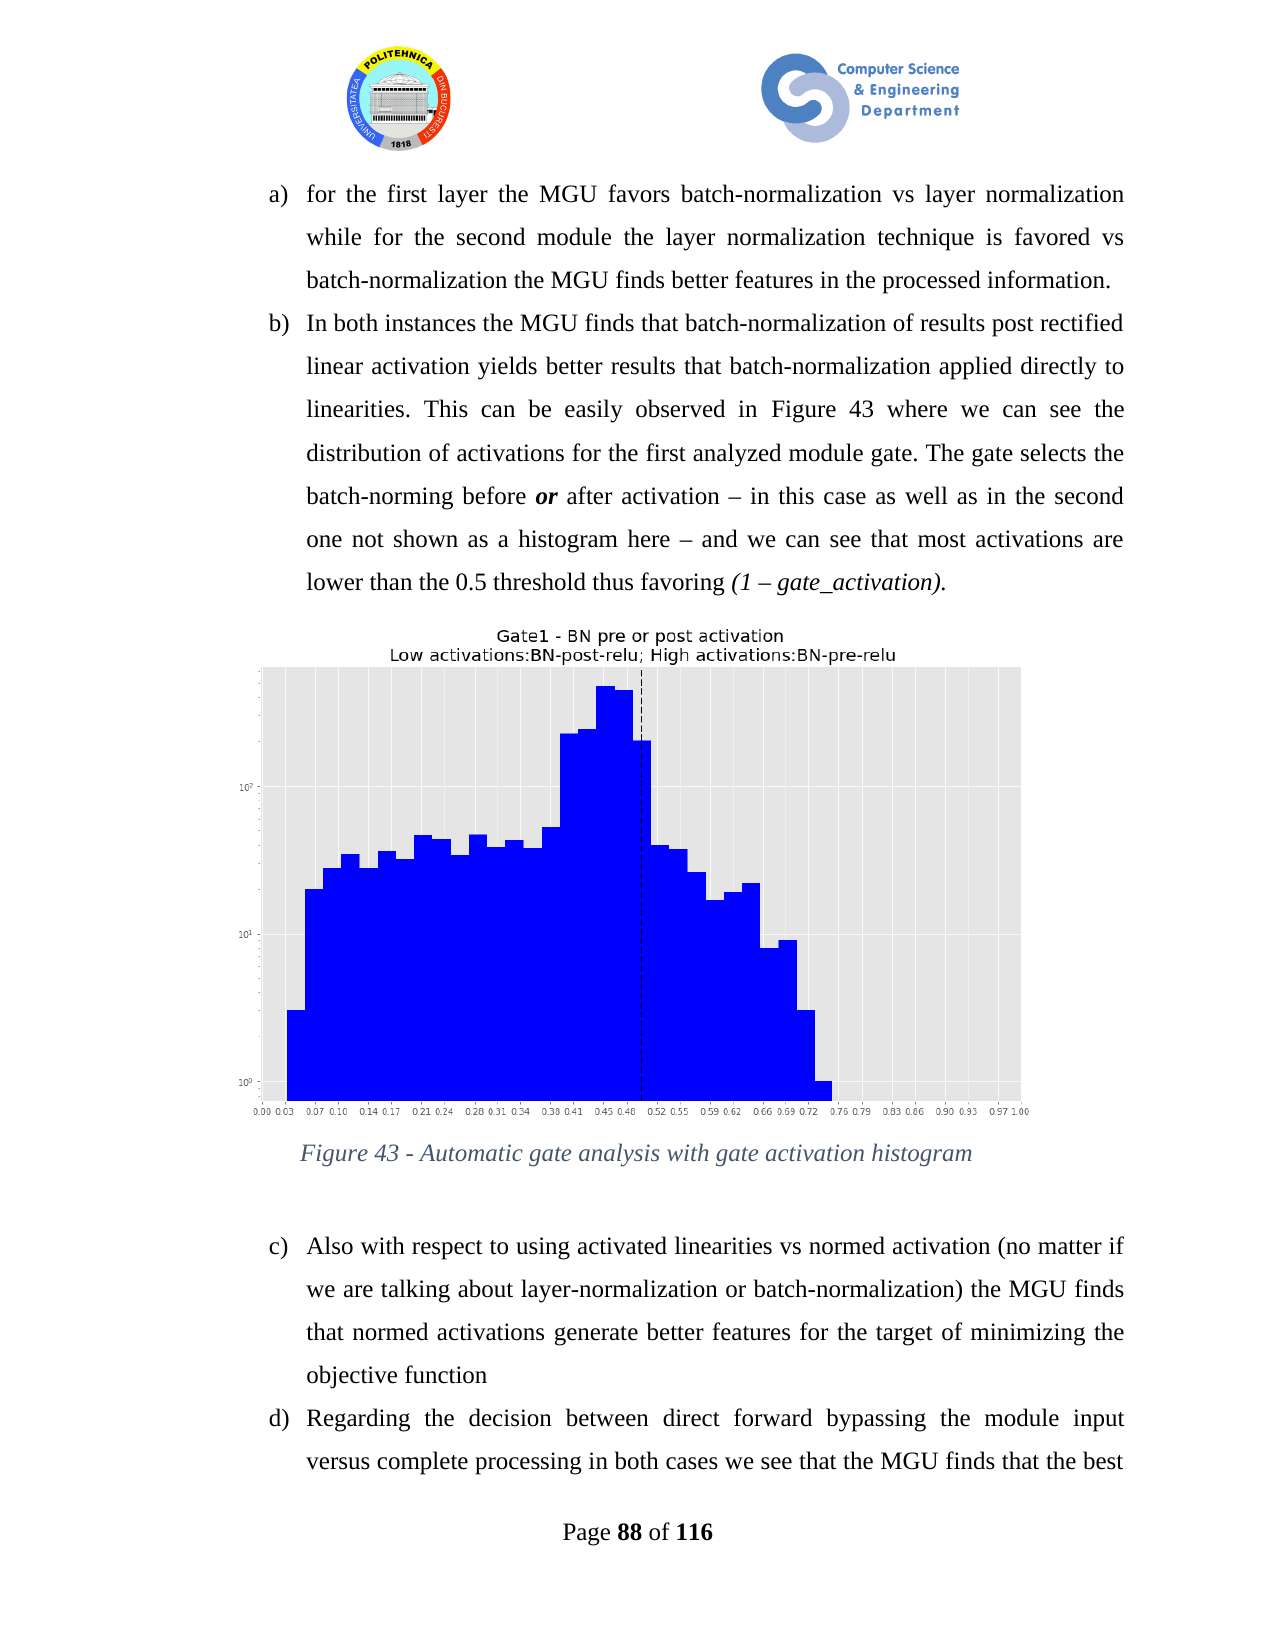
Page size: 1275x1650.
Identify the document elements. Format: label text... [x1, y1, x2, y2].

picture [235, 626, 1040, 1124]
picture [760, 53, 963, 144]
picture [346, 46, 451, 151]
list for the first layer the MGU favors batch-normalization vs layer normalization while for the second module the layer normalization technique is favored vs batch-normalization the MGU finds better features in the processed information. [269, 179, 1125, 294]
list In both instances the MGU finds that batch-normalization of results post rectified linear activation yields better results that batch-normalization applied directly to linearities. This can be easily observed in Figure 43 where we can see the distribution of activations for the first analyzed module gate. The gate selects the batch-norming before or after activation – in this case as well as in the second one not shown as a histogram here – and we can see that most activations are lower than the 0.5 threshold thus favoring (1 – gate_activation). [269, 308, 1125, 596]
list Also with respect to using activated linearities vs normed activation (no matter if we are talking about layer-normalization or batch-normalization) the MGU finds that normed activations generate better features for the target of minimizing the objective function [269, 1231, 1125, 1389]
